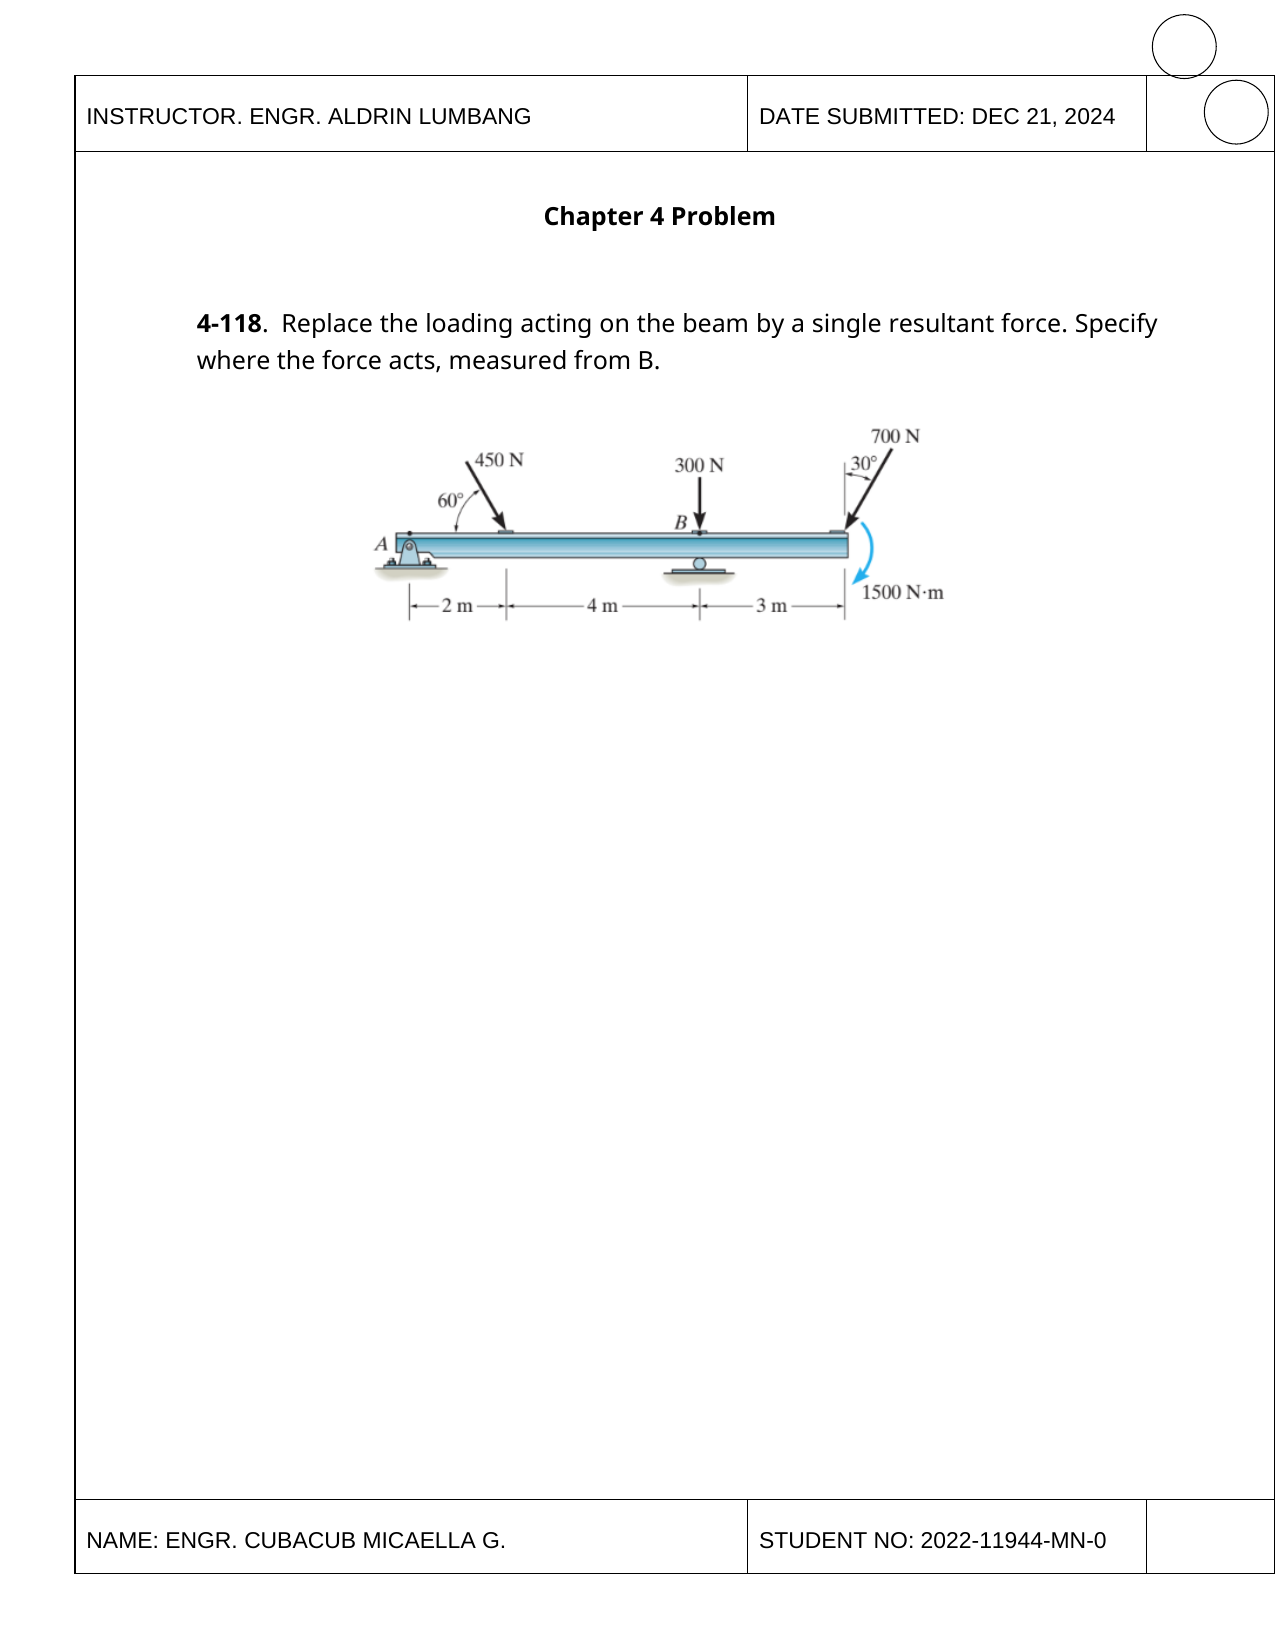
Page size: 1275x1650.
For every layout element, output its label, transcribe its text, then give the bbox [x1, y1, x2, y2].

table_cell STUDENT NO: 2022-11944-MN-0 [748, 1500, 1146, 1572]
table_cell Chapter 4 Problem 4-118. Replace the loading acting on the beam by a single resultant force. Specify where the force acts, measured from B. [76, 152, 1274, 1499]
picture [366, 388, 961, 630]
table_cell NAME: ENGR. CUBACUB MICAELLA G. [76, 1500, 747, 1572]
table_cell DATE SUBMITTED: DEC 21, 2024 [748, 76, 1146, 151]
table_cell [1147, 1500, 1274, 1572]
table_cell [1147, 76, 1274, 151]
table_cell INSTRUCTOR. ENGR. ALDRIN LUMBANG [76, 76, 747, 151]
